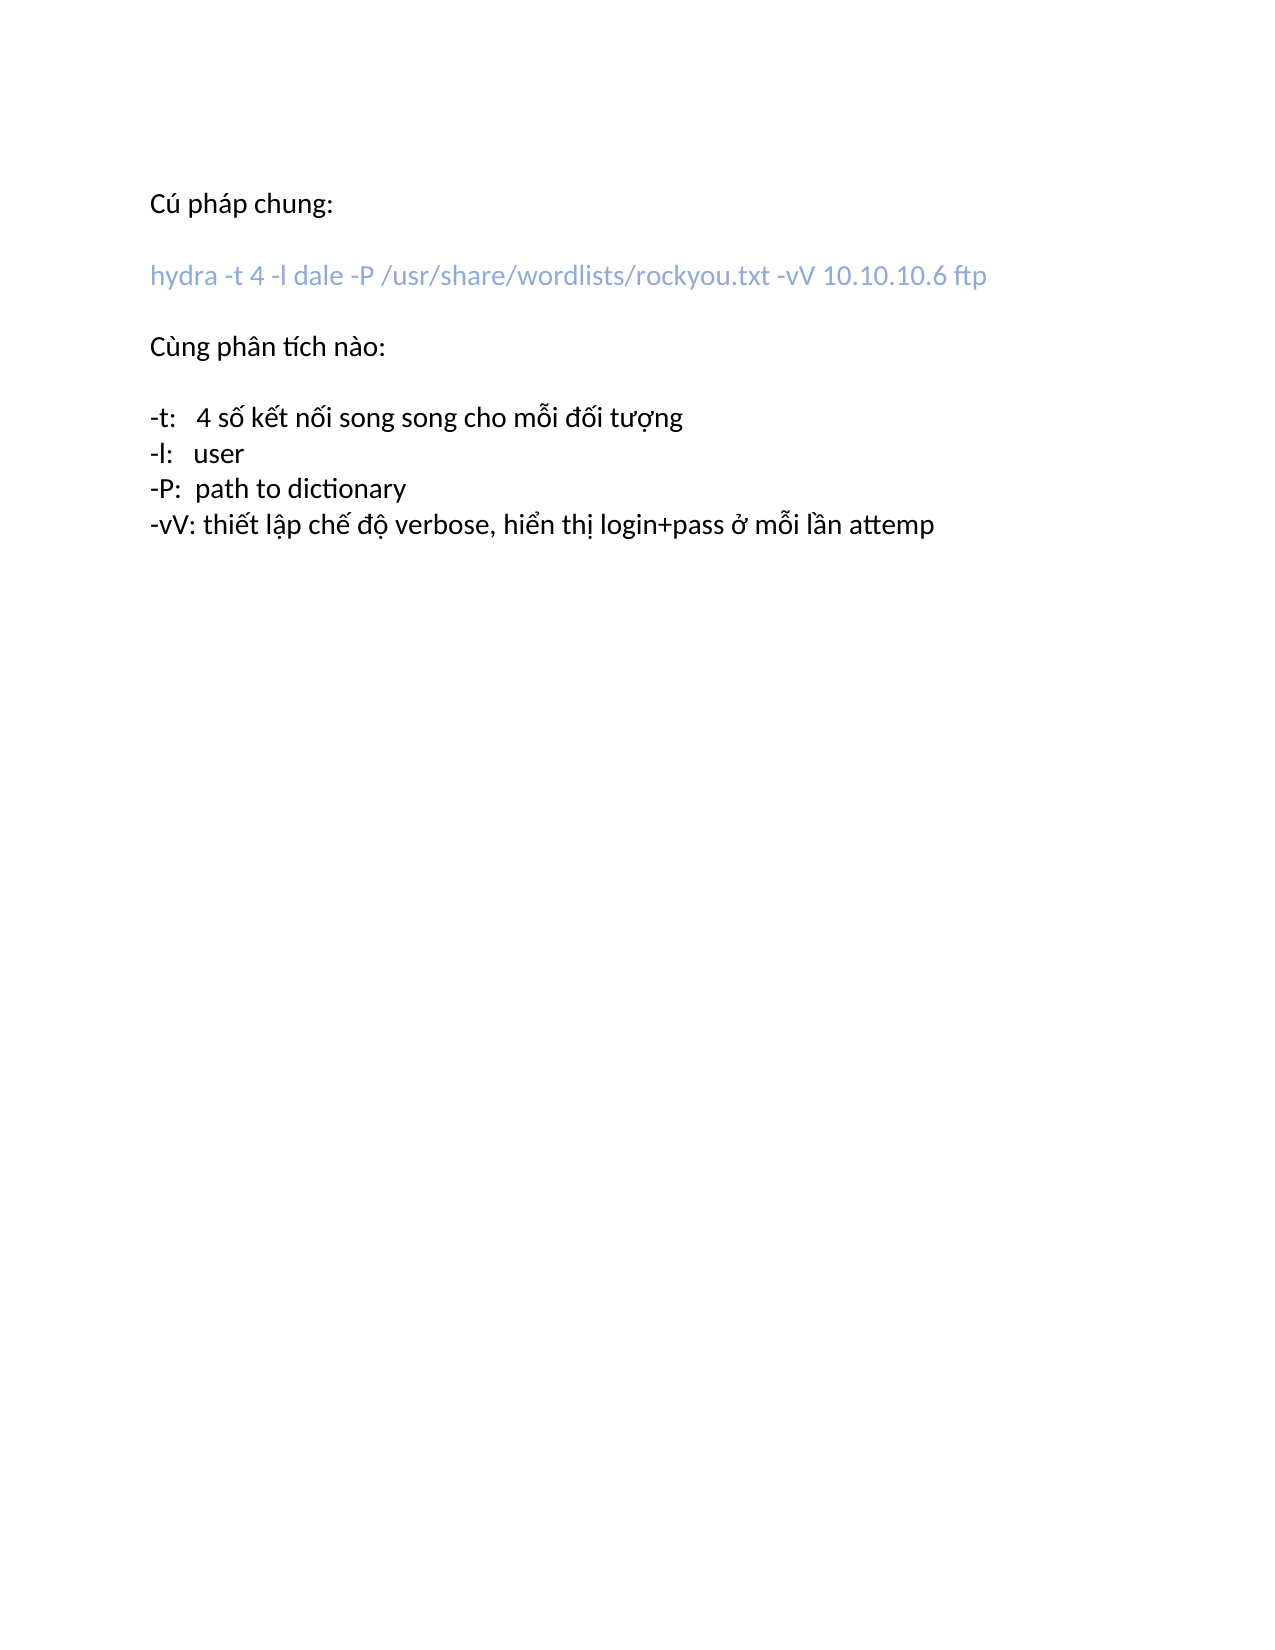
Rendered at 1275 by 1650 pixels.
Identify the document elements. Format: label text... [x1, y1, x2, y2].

text -P: path to dictionary [150, 471, 1125, 506]
text Cùng phân tích nào: [150, 328, 1125, 364]
text Cú pháp chung: [150, 186, 1125, 221]
text -t: 4 số kết nối song song cho mỗi đối tượng [150, 399, 1125, 435]
text -l: user [150, 435, 1125, 471]
text hydra -t 4 -l dale -P /usr/share/wordlists/rockyou.txt -vV 10.10.10.6 ftp [150, 257, 1125, 292]
text -vV: thiết lập chế độ verbose, hiển thị login+pass ở mỗi lần attemp [150, 506, 1125, 542]
